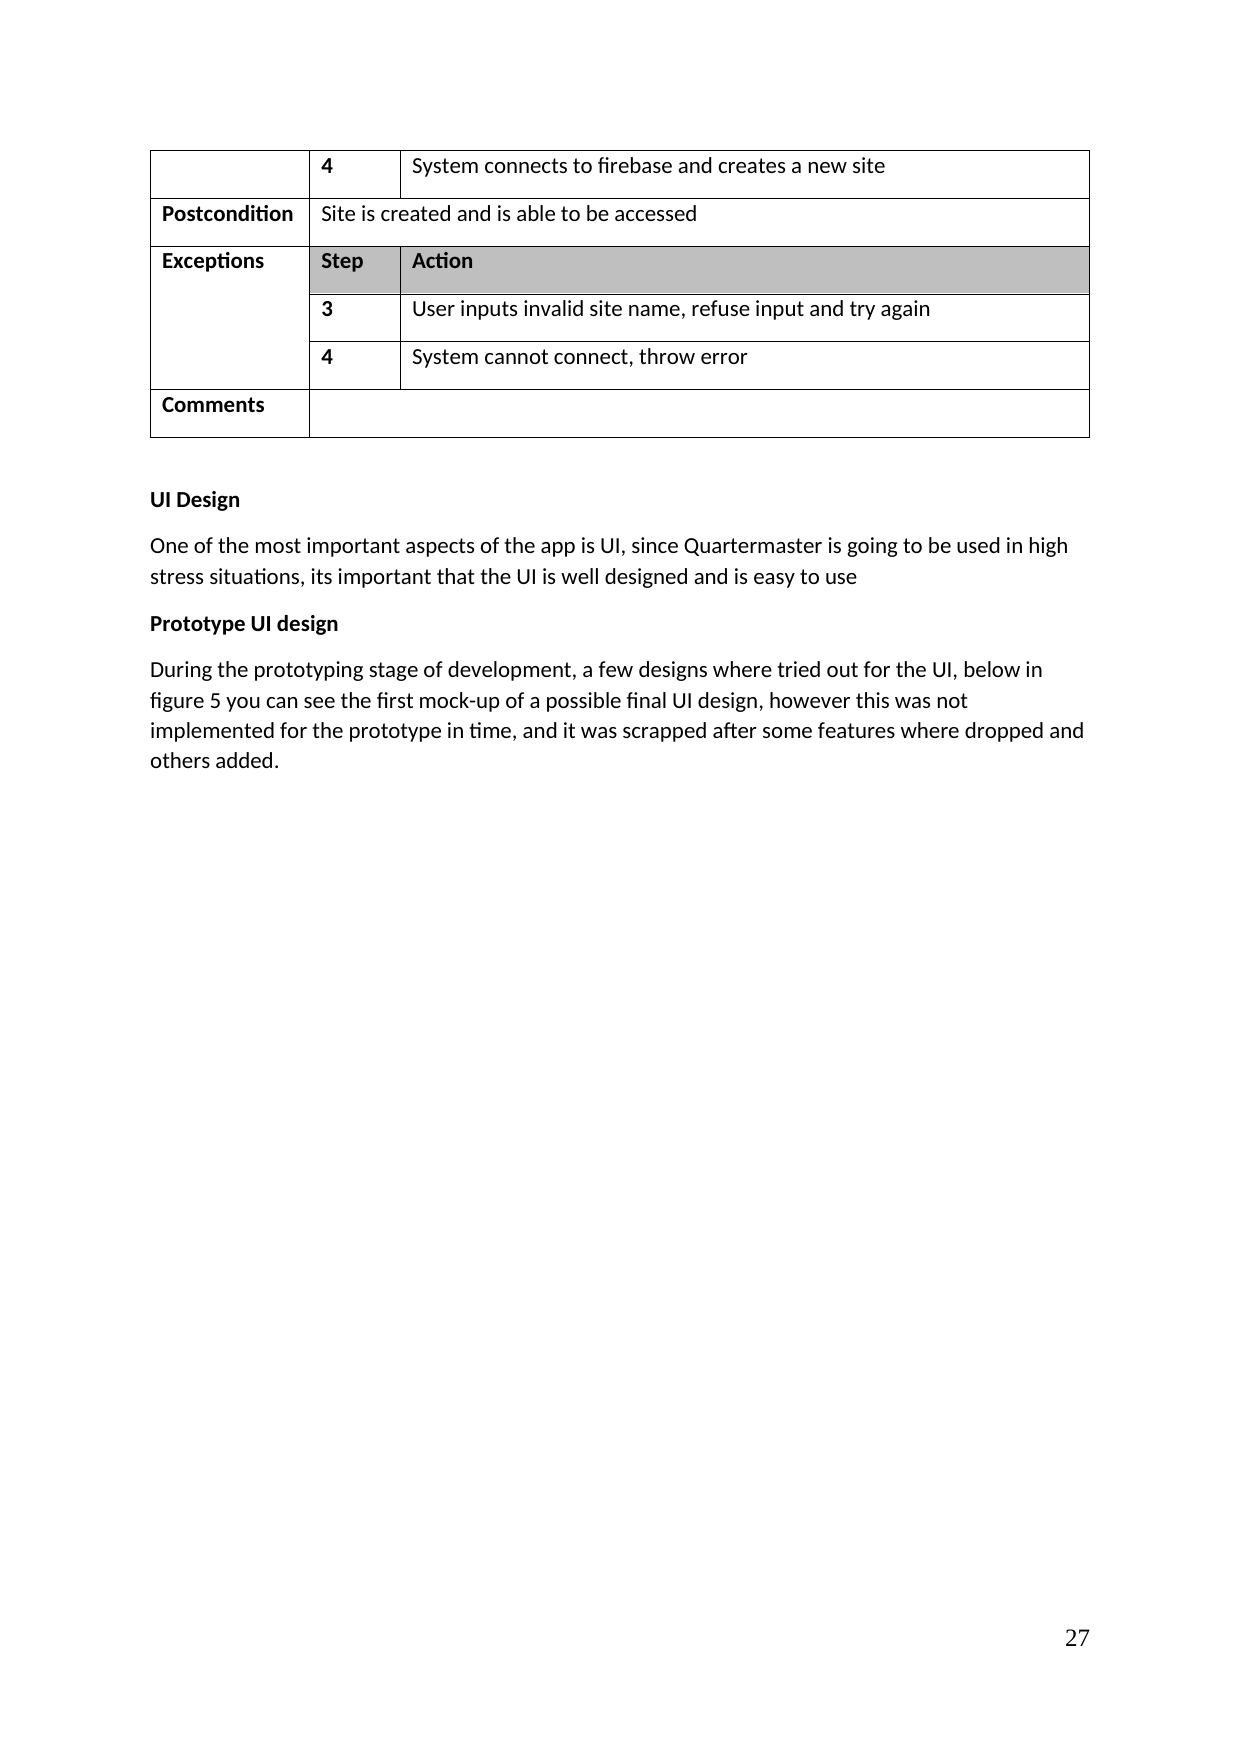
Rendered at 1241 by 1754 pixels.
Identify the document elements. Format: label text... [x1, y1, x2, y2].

table_cell System connects to firebase and creates a new site [401, 151, 1089, 198]
table_cell Step [310, 247, 400, 293]
table_cell 4 [310, 342, 400, 389]
text Prototype UI design [150, 609, 1090, 637]
text UI Design [150, 485, 1090, 513]
table_cell User inputs invalid site name, refuse input and try again [401, 295, 1089, 341]
table_cell Site is created and is able to be accessed [310, 199, 1089, 246]
text One of the most important aspects of the app is UI, since Quartermaster is going to be used in high stress situations, its important that the UI is well designed and is easy to use [150, 532, 1090, 590]
table_cell [310, 390, 1089, 437]
table_cell Exceptions [151, 247, 309, 389]
table_cell Postcondition [151, 199, 309, 246]
table_cell 3 [310, 295, 400, 341]
table_cell Comments [151, 390, 309, 437]
table_cell System cannot connect, throw error [401, 342, 1089, 389]
text During the prototyping stage of development, a few designs where tried out for the UI, below in figure 5 you can see the first mock-up of a possible final UI design, however this was not implemented for the prototype in time, and it was scrapped after some features where dropped and others added. [150, 656, 1090, 774]
table_cell 4 [310, 151, 400, 198]
table_cell Action [401, 247, 1089, 293]
